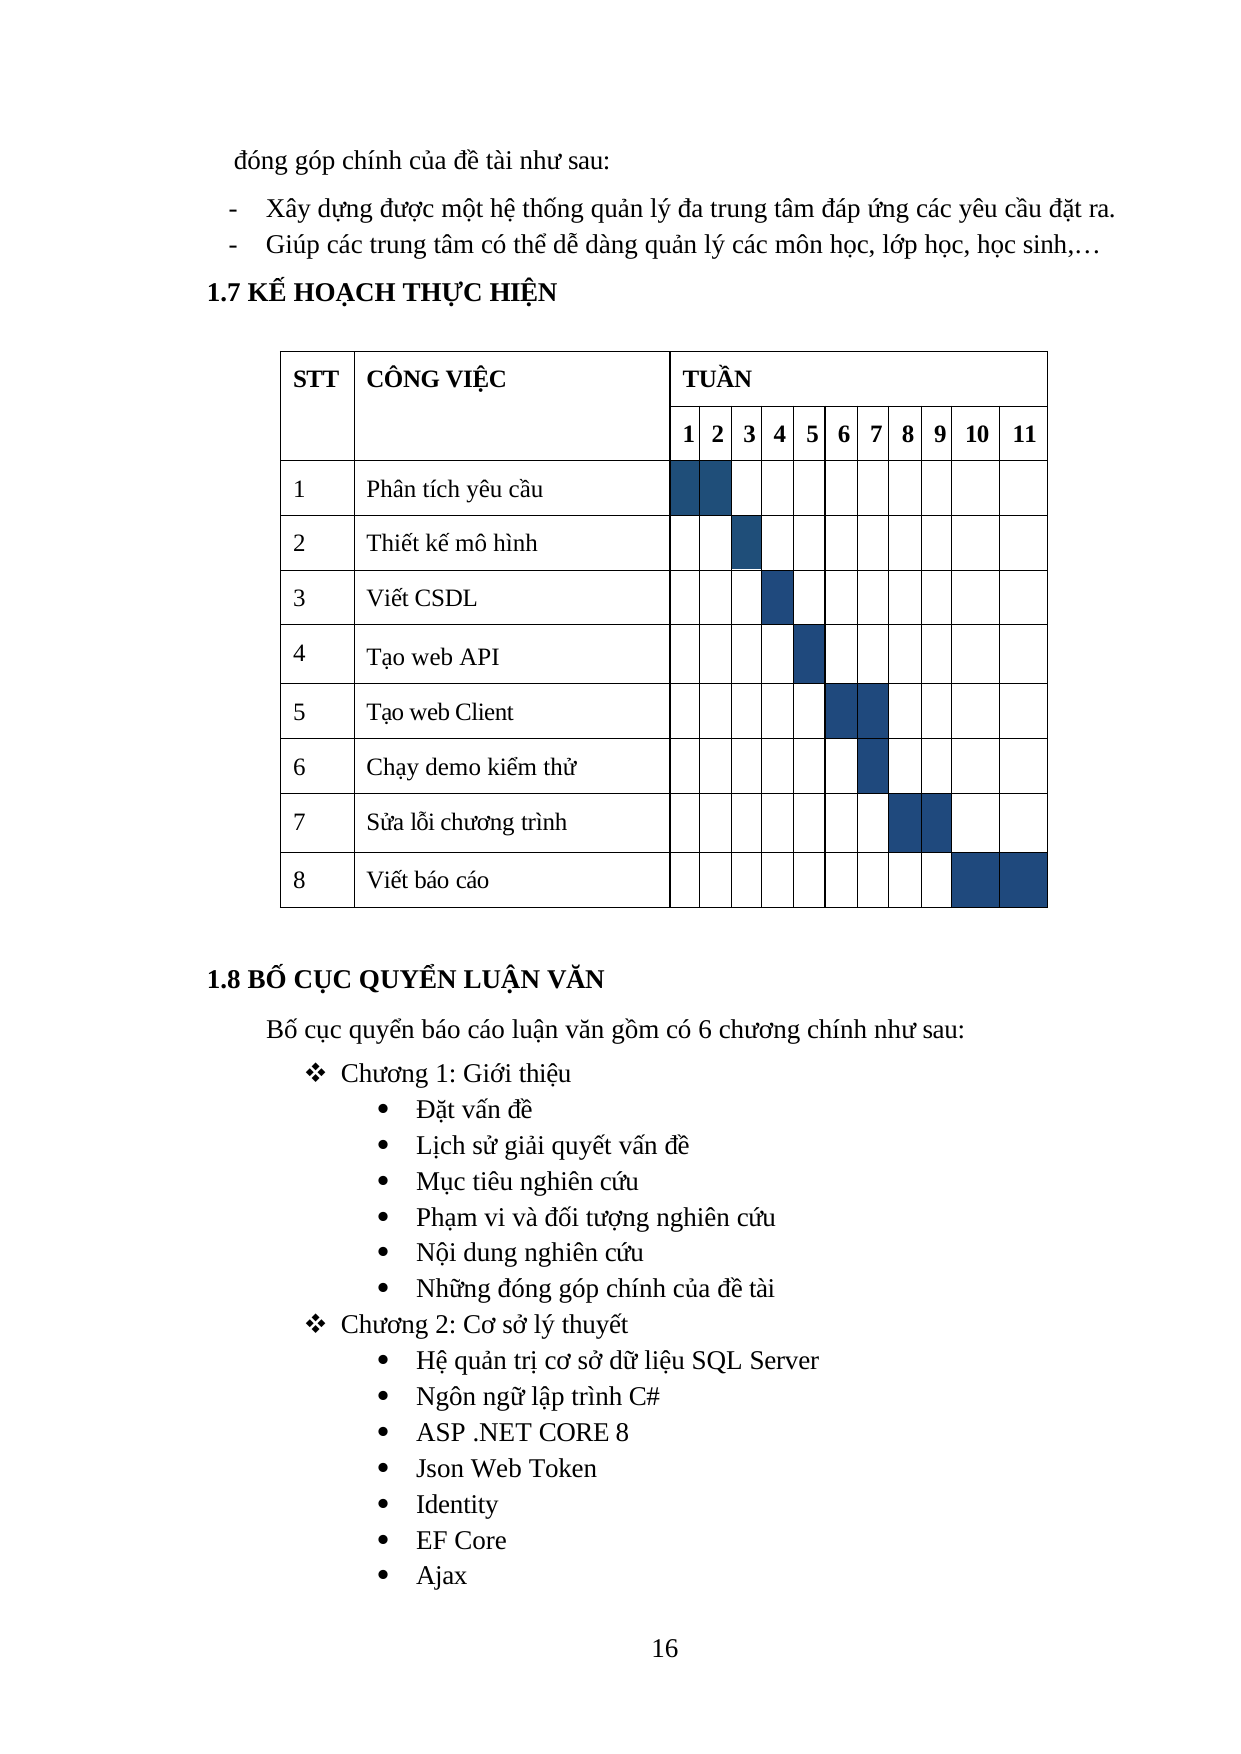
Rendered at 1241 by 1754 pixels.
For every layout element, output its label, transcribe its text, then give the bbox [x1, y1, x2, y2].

table_cell [671, 571, 699, 624]
subtitle 1.7 KẾ HOẠCH THỰC HIỆN [207, 276, 1230, 307]
table_cell [671, 461, 699, 515]
table_cell [762, 739, 793, 793]
list Những đóng góp chính của đề tài [378, 1272, 1230, 1303]
table_cell Tạo web API [355, 625, 669, 683]
table_cell [700, 461, 731, 515]
table_cell [1000, 739, 1047, 793]
table_cell [671, 794, 699, 852]
table_cell [732, 516, 761, 569]
table_cell [762, 571, 793, 624]
table_cell [732, 461, 761, 515]
table_cell [826, 461, 857, 515]
list Hệ quản trị cơ sở dữ liệu SQL Server [378, 1344, 1230, 1375]
table_cell 4 [281, 625, 354, 683]
list Đặt vấn đề [378, 1093, 1230, 1124]
table_cell Viết báo cáo [355, 853, 669, 907]
table_cell [922, 625, 951, 683]
table_cell [762, 794, 793, 852]
table_cell 5 [794, 407, 824, 460]
table_cell 8 [281, 853, 354, 907]
table_cell [700, 684, 731, 738]
list Xây dựng được một hệ thống quản lý đa trung tâm đáp ứng các yêu cầu đặt ra. [228, 192, 1129, 223]
table_cell [952, 516, 999, 569]
table_cell [671, 625, 699, 683]
table_header TUẦN [671, 352, 1047, 406]
table_cell [1000, 794, 1047, 852]
table_cell [952, 461, 999, 515]
table_cell [826, 853, 857, 907]
table_cell [794, 571, 824, 624]
table_cell [889, 684, 921, 738]
table_cell [858, 516, 888, 569]
table_cell [952, 571, 999, 624]
table_cell [700, 625, 731, 683]
table_cell 2 [700, 407, 731, 460]
table_cell 7 [281, 794, 354, 852]
table_cell [922, 794, 951, 852]
table_cell [732, 571, 761, 624]
table_cell [794, 794, 824, 852]
table_cell [794, 853, 824, 907]
list Giúp các trung tâm có thể dễ dàng quản lý các môn học, lớp học, học sinh,… [228, 228, 1129, 259]
table_cell [889, 571, 921, 624]
list Identity [378, 1488, 1230, 1519]
table_cell [762, 461, 793, 515]
table_cell 2 [281, 516, 354, 569]
table_cell [1000, 571, 1047, 624]
table_cell 1 [671, 407, 699, 460]
table_cell [858, 739, 888, 793]
table_cell [889, 516, 921, 569]
list Ngôn ngữ lập trình C# [378, 1380, 1230, 1411]
table_cell [794, 625, 824, 683]
table_cell [826, 571, 857, 624]
table_cell [858, 461, 888, 515]
table_cell [732, 853, 761, 907]
table_cell 8 [889, 407, 921, 460]
table_cell [858, 853, 888, 907]
table_cell [700, 853, 731, 907]
table_cell Viết CSDL [355, 571, 669, 624]
table_cell [858, 571, 888, 624]
table_cell [762, 684, 793, 738]
table_cell Chạy demo kiểm thử [355, 739, 669, 793]
table_cell [794, 684, 824, 738]
table_cell [922, 571, 951, 624]
table_cell [922, 516, 951, 569]
table_cell [732, 739, 761, 793]
table_cell [671, 684, 699, 738]
table_cell [952, 684, 999, 738]
table_cell [1000, 684, 1047, 738]
table_cell [826, 625, 857, 683]
table_cell 10 [952, 407, 999, 460]
table_cell [889, 853, 921, 907]
list Ajax [378, 1559, 1230, 1591]
table_cell 3 [281, 571, 354, 624]
table_cell [952, 625, 999, 683]
list Chương 2: Cơ sở lý thuyết [303, 1308, 1230, 1339]
table_cell [922, 853, 951, 907]
table_cell [922, 461, 951, 515]
table_cell 11 [1000, 407, 1047, 460]
table_cell 9 [922, 407, 951, 460]
table_cell [826, 794, 857, 852]
table_cell [889, 461, 921, 515]
table_cell [700, 516, 731, 569]
table_cell [952, 853, 999, 907]
table_cell Tạo web Client [355, 684, 669, 738]
table_cell 5 [281, 684, 354, 738]
table_cell [762, 516, 793, 569]
list Phạm vi và đối tượng nghiên cứu [378, 1201, 1230, 1232]
table_cell [700, 739, 731, 793]
table_cell [922, 739, 951, 793]
table_cell [1000, 853, 1047, 907]
table_cell 4 [762, 407, 793, 460]
table_cell [826, 516, 857, 569]
table_cell [922, 684, 951, 738]
table_cell [889, 625, 921, 683]
table_cell [794, 516, 824, 569]
table_cell 6 [281, 739, 354, 793]
table_cell [1000, 461, 1047, 515]
table_cell [1000, 625, 1047, 683]
table_cell [826, 739, 857, 793]
table_cell [732, 794, 761, 852]
table_cell 1 [281, 461, 354, 515]
table_cell [858, 794, 888, 852]
table_cell [889, 739, 921, 793]
table_cell 3 [732, 407, 761, 460]
list EF Core [378, 1524, 1230, 1555]
subtitle 1.8 BỐ CỤC QUYỂN LUẬN VĂN [207, 964, 1230, 995]
table_cell Sửa lỗi chương trình [355, 794, 669, 852]
table_cell 6 [826, 407, 857, 460]
list Nội dung nghiên cứu [378, 1236, 1230, 1268]
table_header CÔNG VIỆC [355, 352, 669, 460]
list Lịch sử giải quyết vấn đề [378, 1129, 1230, 1160]
table_cell Thiết kế mô hình [355, 516, 669, 569]
text Bố cục quyển báo cáo luận văn gồm có 6 chương chính như sau: [266, 1014, 1230, 1045]
table_cell [794, 461, 824, 515]
table_cell [671, 739, 699, 793]
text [233, 144, 1129, 175]
table_header STT [281, 352, 354, 460]
table_cell [826, 684, 857, 738]
table_cell [671, 516, 699, 569]
table_cell [732, 684, 761, 738]
table_cell [700, 571, 731, 624]
list Mục tiêu nghiên cứu [378, 1165, 1230, 1196]
table_cell [794, 739, 824, 793]
table_cell Phân tích yêu cầu [355, 461, 669, 515]
table_cell [762, 625, 793, 683]
table_cell [858, 625, 888, 683]
table_cell [732, 625, 761, 683]
list Chương 1: Giới thiệu [303, 1057, 1230, 1088]
list ASP .NET CORE 8 [378, 1416, 1230, 1447]
table_cell [889, 794, 921, 852]
table_cell [700, 794, 731, 852]
table_cell [952, 739, 999, 793]
table_cell [671, 853, 699, 907]
list Json Web Token [378, 1452, 1230, 1483]
table_cell [1000, 516, 1047, 569]
table_cell [762, 853, 793, 907]
table_cell 7 [858, 407, 888, 460]
table_cell [952, 794, 999, 852]
table_cell [858, 684, 888, 738]
